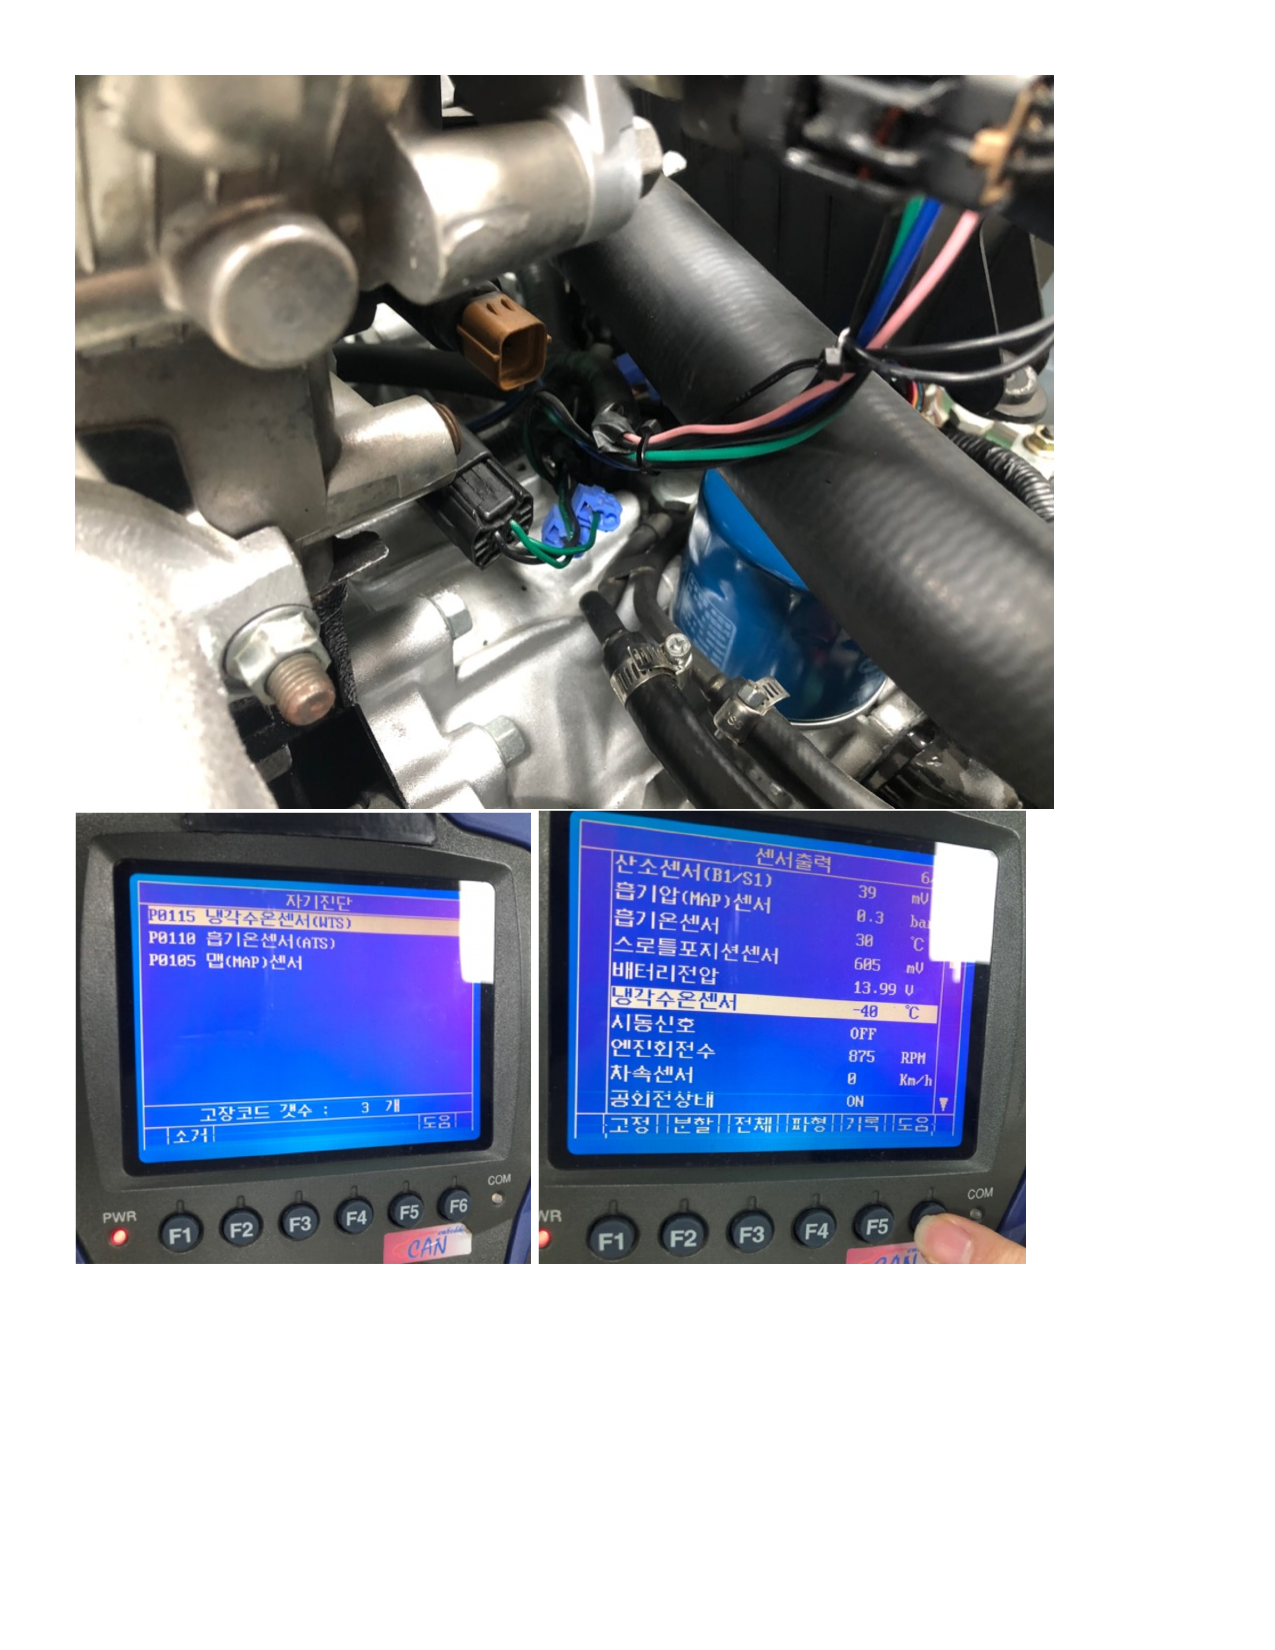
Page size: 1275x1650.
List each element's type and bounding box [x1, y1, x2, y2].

picture [75, 75, 1054, 809]
picture [76, 813, 531, 1264]
picture [539, 811, 1026, 1264]
